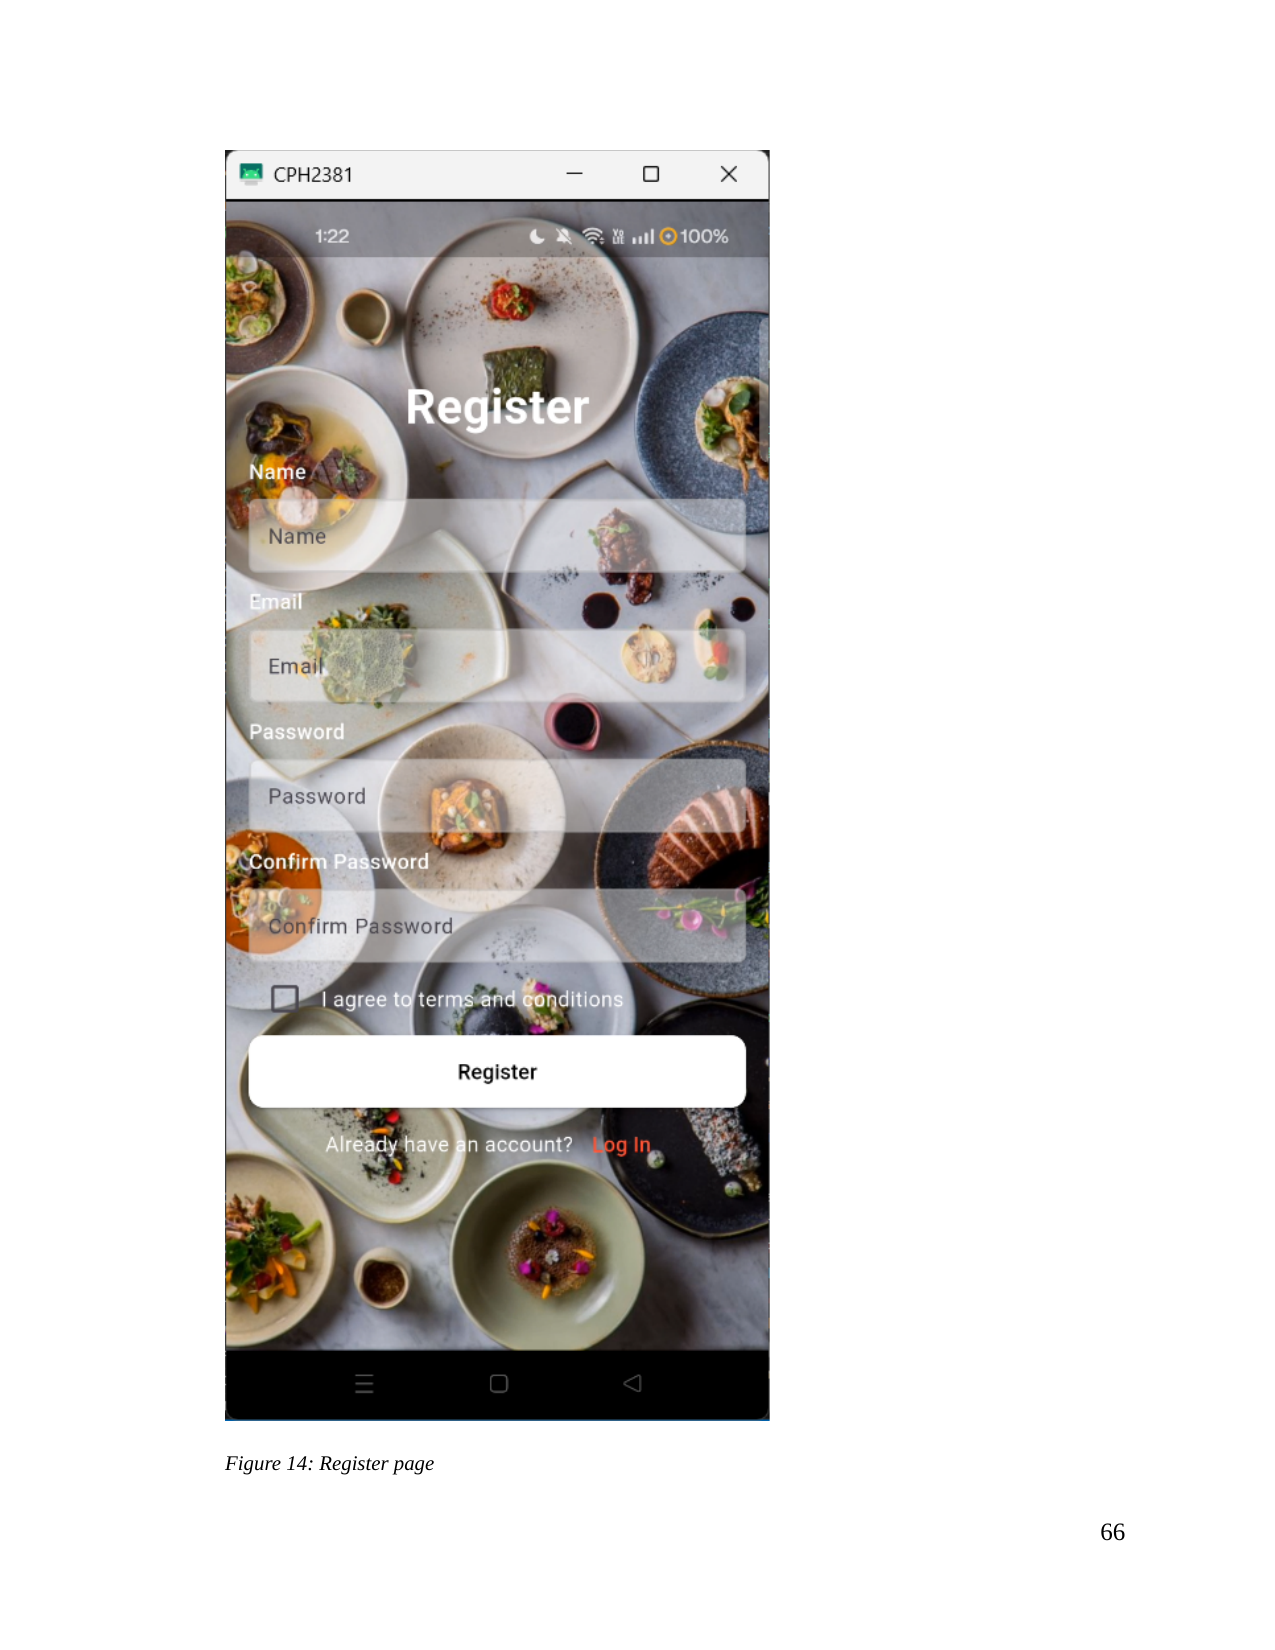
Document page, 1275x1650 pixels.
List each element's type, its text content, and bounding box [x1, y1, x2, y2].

picture [225, 150, 770, 1421]
